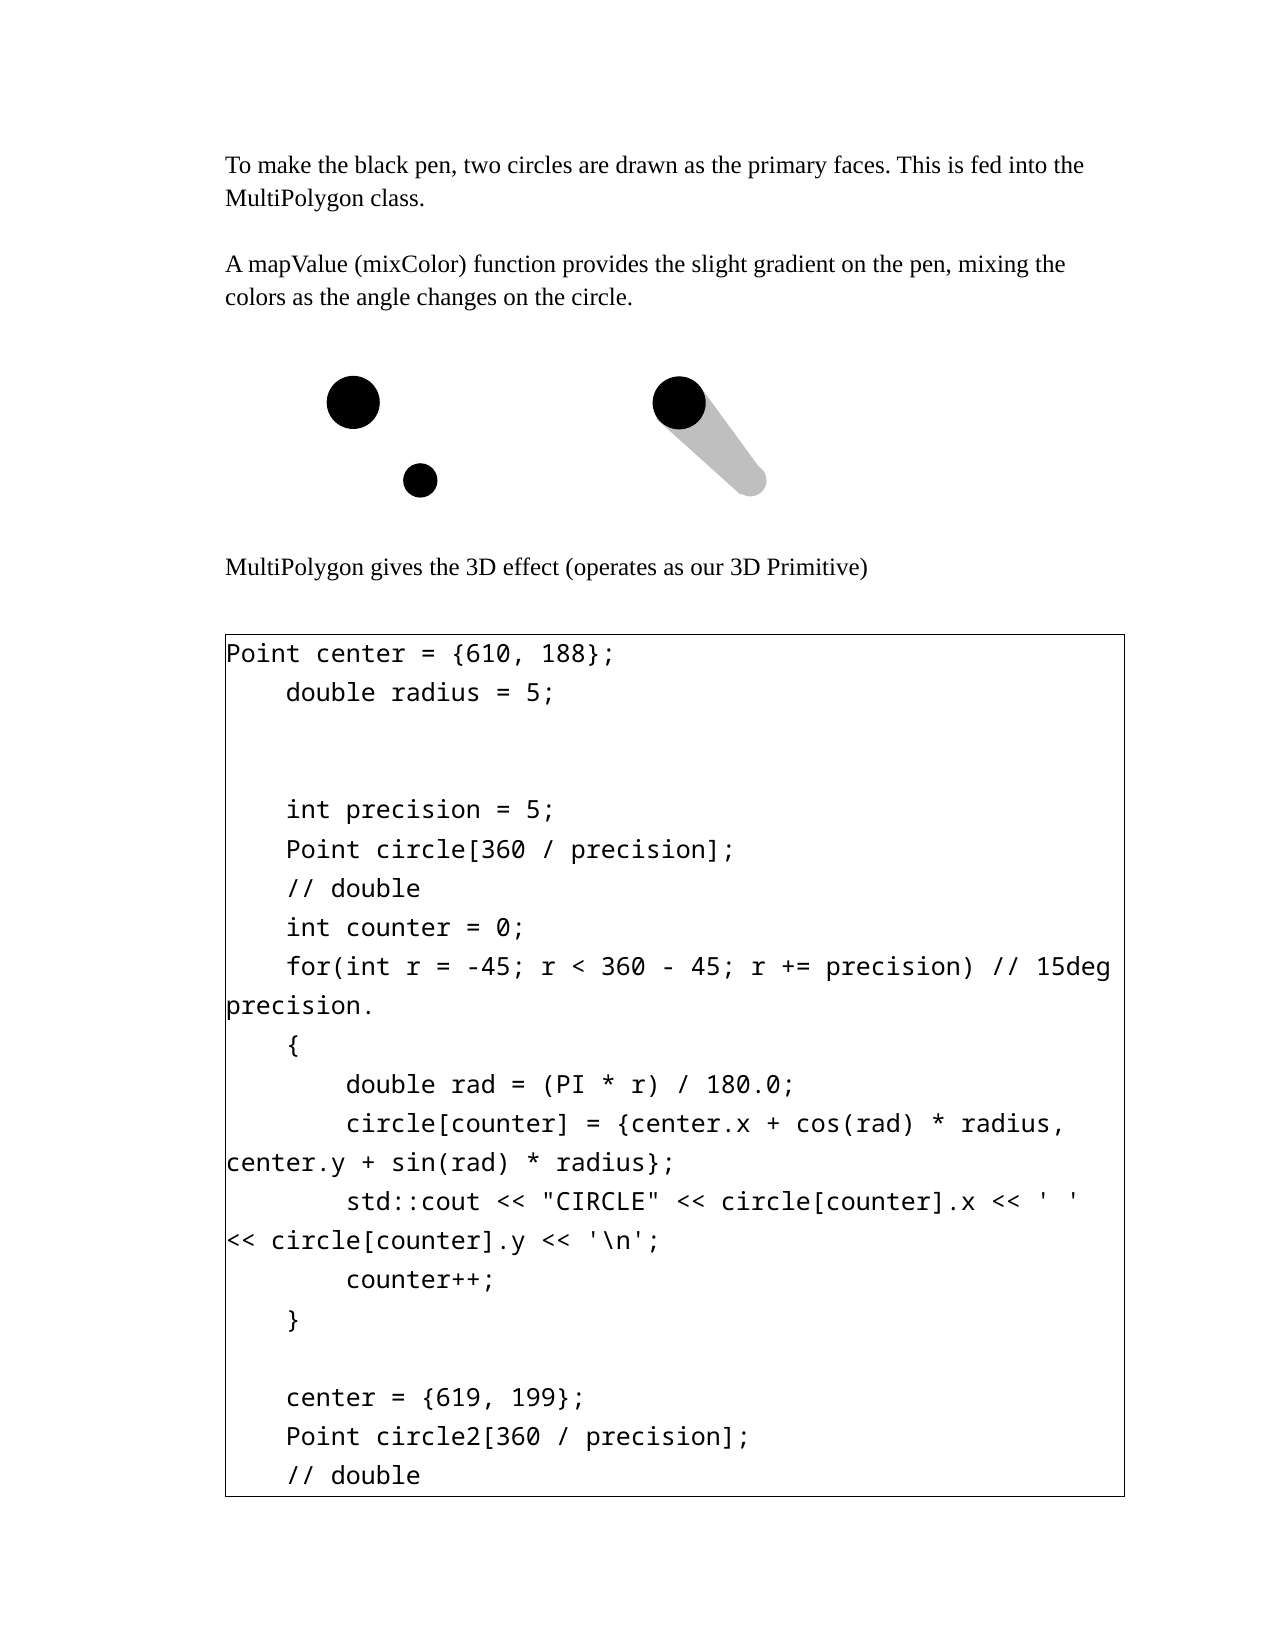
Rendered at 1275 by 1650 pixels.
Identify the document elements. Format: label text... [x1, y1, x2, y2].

list To make the black pen, two circles are drawn as the primary faces. This is fed into the MultiPolygon class. [225, 150, 1125, 212]
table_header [226, 635, 1124, 1496]
list A mapValue (mixColor) function provides the slight gradient on the pen, mixing the colors as the angle changes on the circle. [225, 249, 1125, 311]
list MultiPolygon gives the 3D effect (operates as our 3D Primitive) [225, 552, 1125, 580]
